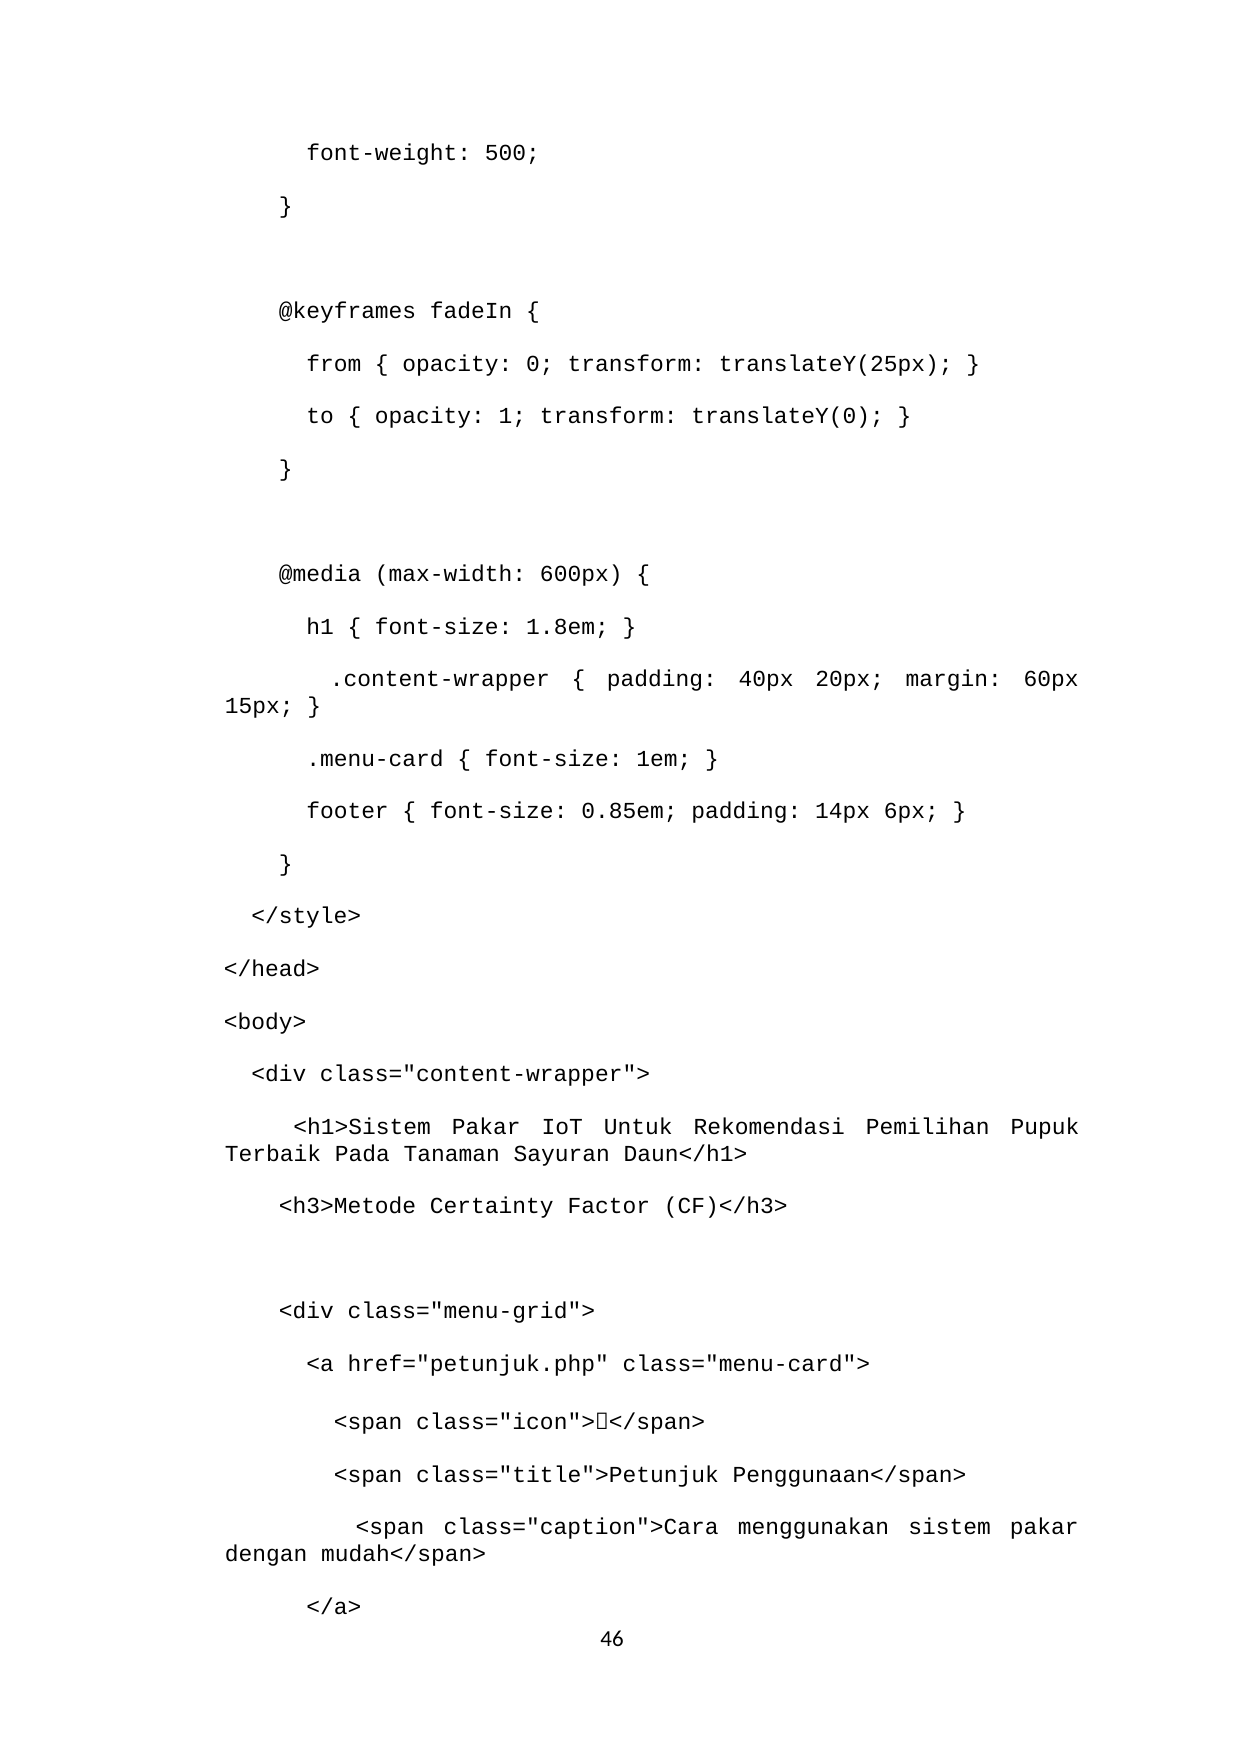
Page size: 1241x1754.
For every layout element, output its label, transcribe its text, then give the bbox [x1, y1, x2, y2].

text <span class="caption">Cara menggunakan sistem pakar dengan mudah</span> [223, 1516, 1079, 1568]
text <body> [223, 1010, 1079, 1036]
text .content-wrapper { padding: 40px 20px; margin: 60px 15px; } [223, 668, 1079, 720]
text font-weight: 500; [223, 142, 1079, 168]
text } [223, 194, 1079, 220]
text <span class="icon">📘</span> [223, 1405, 1079, 1436]
text h1 { font-size: 1.8em; } [223, 615, 1079, 641]
text <span class="title">Petunjuk Penggunaan</span> [223, 1463, 1079, 1489]
text @media (max-width: 600px) { [223, 562, 1079, 588]
text to { opacity: 1; transform: translateY(0); } [223, 405, 1079, 431]
text <h1>Sistem Pakar IoT Untuk Rekomendasi Pemilihan Pupuk Terbaik Pada Tanaman Sayuran Daun</h1> [223, 1115, 1079, 1168]
text footer { font-size: 0.85em; padding: 14px 6px; } [223, 799, 1079, 826]
text } [223, 852, 1079, 878]
text from { opacity: 0; transform: translateY(25px); } [223, 352, 1079, 378]
text </style> [223, 905, 1079, 931]
text @keyframes fadeIn { [223, 299, 1079, 325]
text </head> [223, 957, 1079, 983]
text </a> [223, 1595, 1079, 1621]
text } [223, 457, 1079, 483]
text .menu-card { font-size: 1em; } [223, 747, 1079, 773]
text <a href="petunjuk.php" class="menu-card"> [223, 1352, 1079, 1378]
text <div class="content-wrapper"> [223, 1063, 1079, 1088]
text <h3>Metode Certainty Factor (CF)</h3> [223, 1194, 1079, 1220]
text <div class="menu-grid"> [223, 1300, 1079, 1326]
